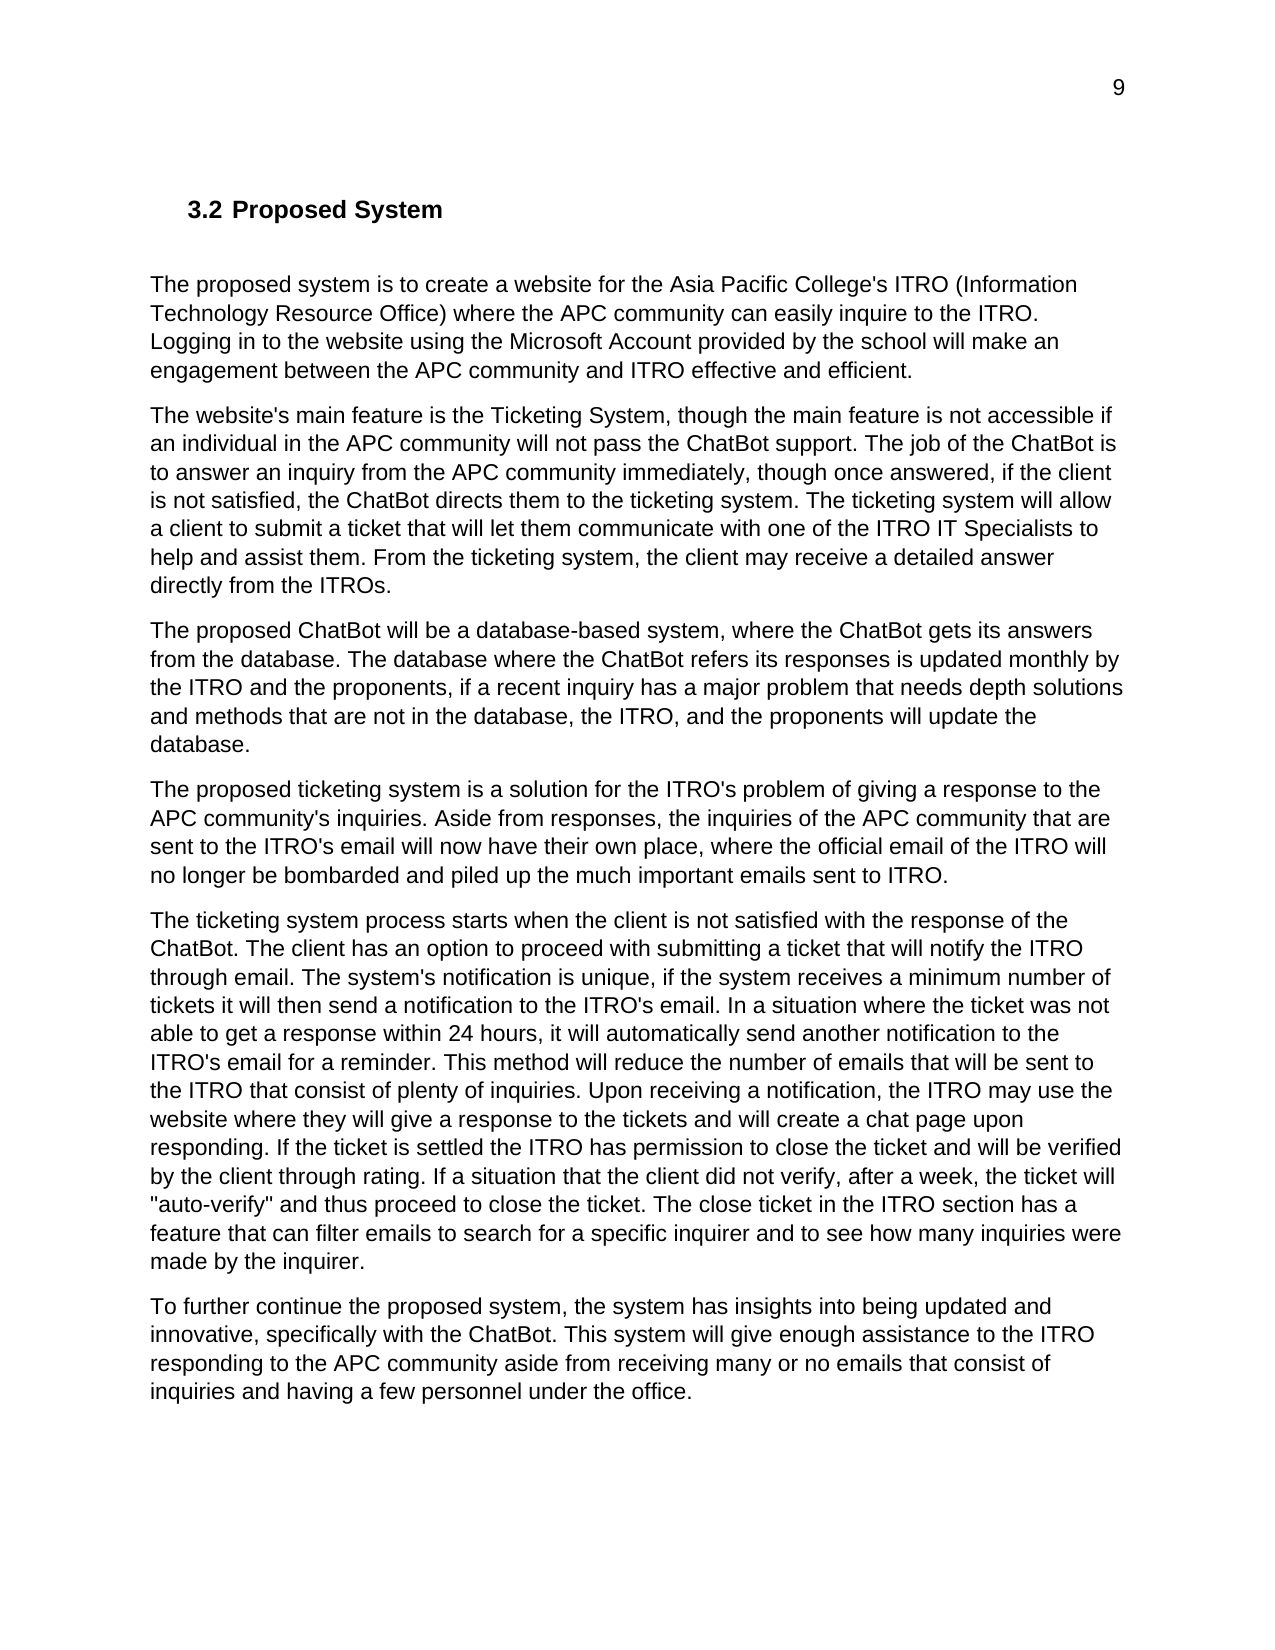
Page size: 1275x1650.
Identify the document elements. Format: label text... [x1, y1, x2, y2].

text The ticketing system process starts when the client is not satisfied with the response of the ChatBot. The client has an option to proceed with submitting a ticket that will notify the ITRO through email. The system's notification is unique, if the system receives a minimum number of tickets it will then send a notification to the ITRO's email. In a situation where the ticket was not able to get a response within 24 hours, it will automatically send another notification to the ITRO's email for a reminder. This method will reduce the number of emails that will be sent to the ITRO that consist of plenty of inquiries. Upon receiving a notification, the ITRO may use the website where they will give a response to the tickets and will create a chat page upon responding. If the ticket is settled the ITRO has permission to close the ticket and will be verified by the client through rating. If a situation that the client did not verify, after a week, the ticket will "auto-verify" and thus proceed to close the ticket. The close ticket in the ITRO section has a feature that can filter emails to search for a specific inquirer and to see how many inquiries were made by the inquirer. [150, 907, 1125, 1274]
text The proposed system is to create a website for the Asia Pacific College's ITRO (Information Technology Resource Office) where the APC community can easily inquire to the ITRO. Logging in to the website using the Microsoft Account provided by the school will make an engagement between the APC community and ITRO effective and efficient. [150, 271, 1125, 383]
text To further continue the proposed system, the system has insights into being updated and innovative, specifically with the ChatBot. This system will give enough assistance to the ITRO responding to the APC community aside from receiving many or no emails that consist of inquiries and having a few personnel under the office. [150, 1293, 1125, 1405]
subtitle Proposed System [187, 195, 1125, 224]
text The website's main feature is the Ticketing System, though the main feature is not accessible if an individual in the APC community will not pass the ChatBot support. The job of the ChatBot is to answer an inquiry from the APC community immediately, though once answered, if the client is not satisfied, the ChatBot directs them to the ticketing system. The ticketing system will allow a client to submit a ticket that will let them communicate with one of the ITRO IT Specialists to help and assist them. From the ticketing system, the client may receive a detailed answer directly from the ITROs. [150, 402, 1125, 599]
text The proposed ChatBot will be a database-based system, where the ChatBot gets its answers from the database. The database where the ChatBot refers its responses is updated monthly by the ITRO and the proponents, if a recent inquiry has a major problem that needs depth solutions and methods that are not in the database, the ITRO, and the proponents will update the database. [150, 617, 1125, 757]
text The proposed ticketing system is a solution for the ITRO's problem of giving a response to the APC community's inquiries. Aside from responses, the inquiries of the APC community that are sent to the ITRO's email will now have their own place, where the official email of the ITRO will no longer be bombarded and piled up the much important emails sent to ITRO. [150, 776, 1125, 888]
